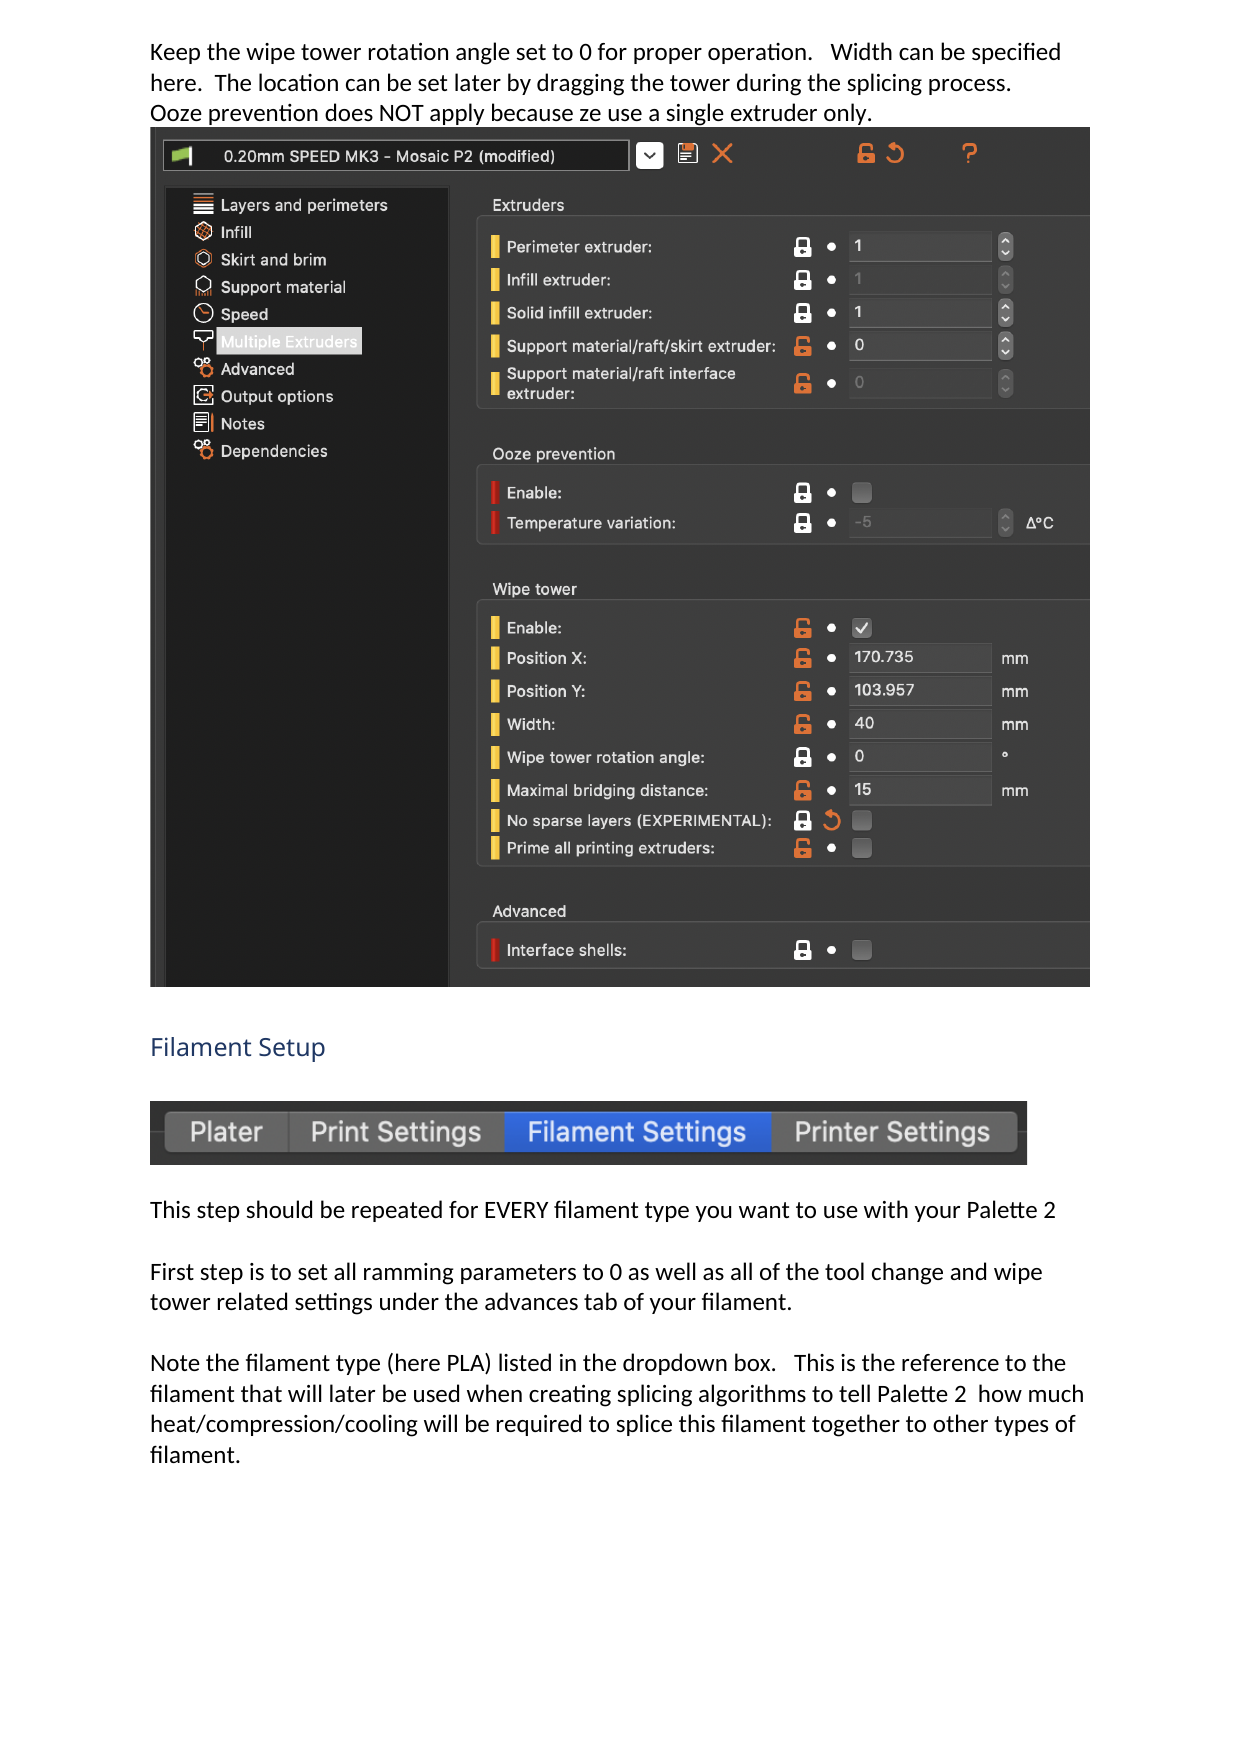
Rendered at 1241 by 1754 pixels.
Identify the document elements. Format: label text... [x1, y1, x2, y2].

text Ooze prevention does NOT apply because ze use a single extruder only. [150, 97, 1090, 127]
text This step should be repeated for EVERY filament type you want to use with your Palette 2 [150, 1195, 1090, 1225]
text Note the filament type (here PLA) listed in the dropdown box. This is the reference to the filament that will later be used when creating splicing algorithms to tell Palette 2 how much heat/compression/cooling will be required to splice this filament together to other types of filament. [150, 1347, 1090, 1469]
picture [150, 1101, 1028, 1165]
text First step is to set all ramming parameters to 0 as well as all of the tool change and wipe tower related settings under the advances tab of your filament. [150, 1256, 1090, 1317]
picture [150, 127, 1090, 987]
subtitle Filament Setup [150, 1029, 1090, 1063]
text Keep the wipe tower rotation angle set to 0 for proper operation. Width can be specified here. The location can be set later by dragging the tower during the splicing process. [150, 36, 1090, 97]
